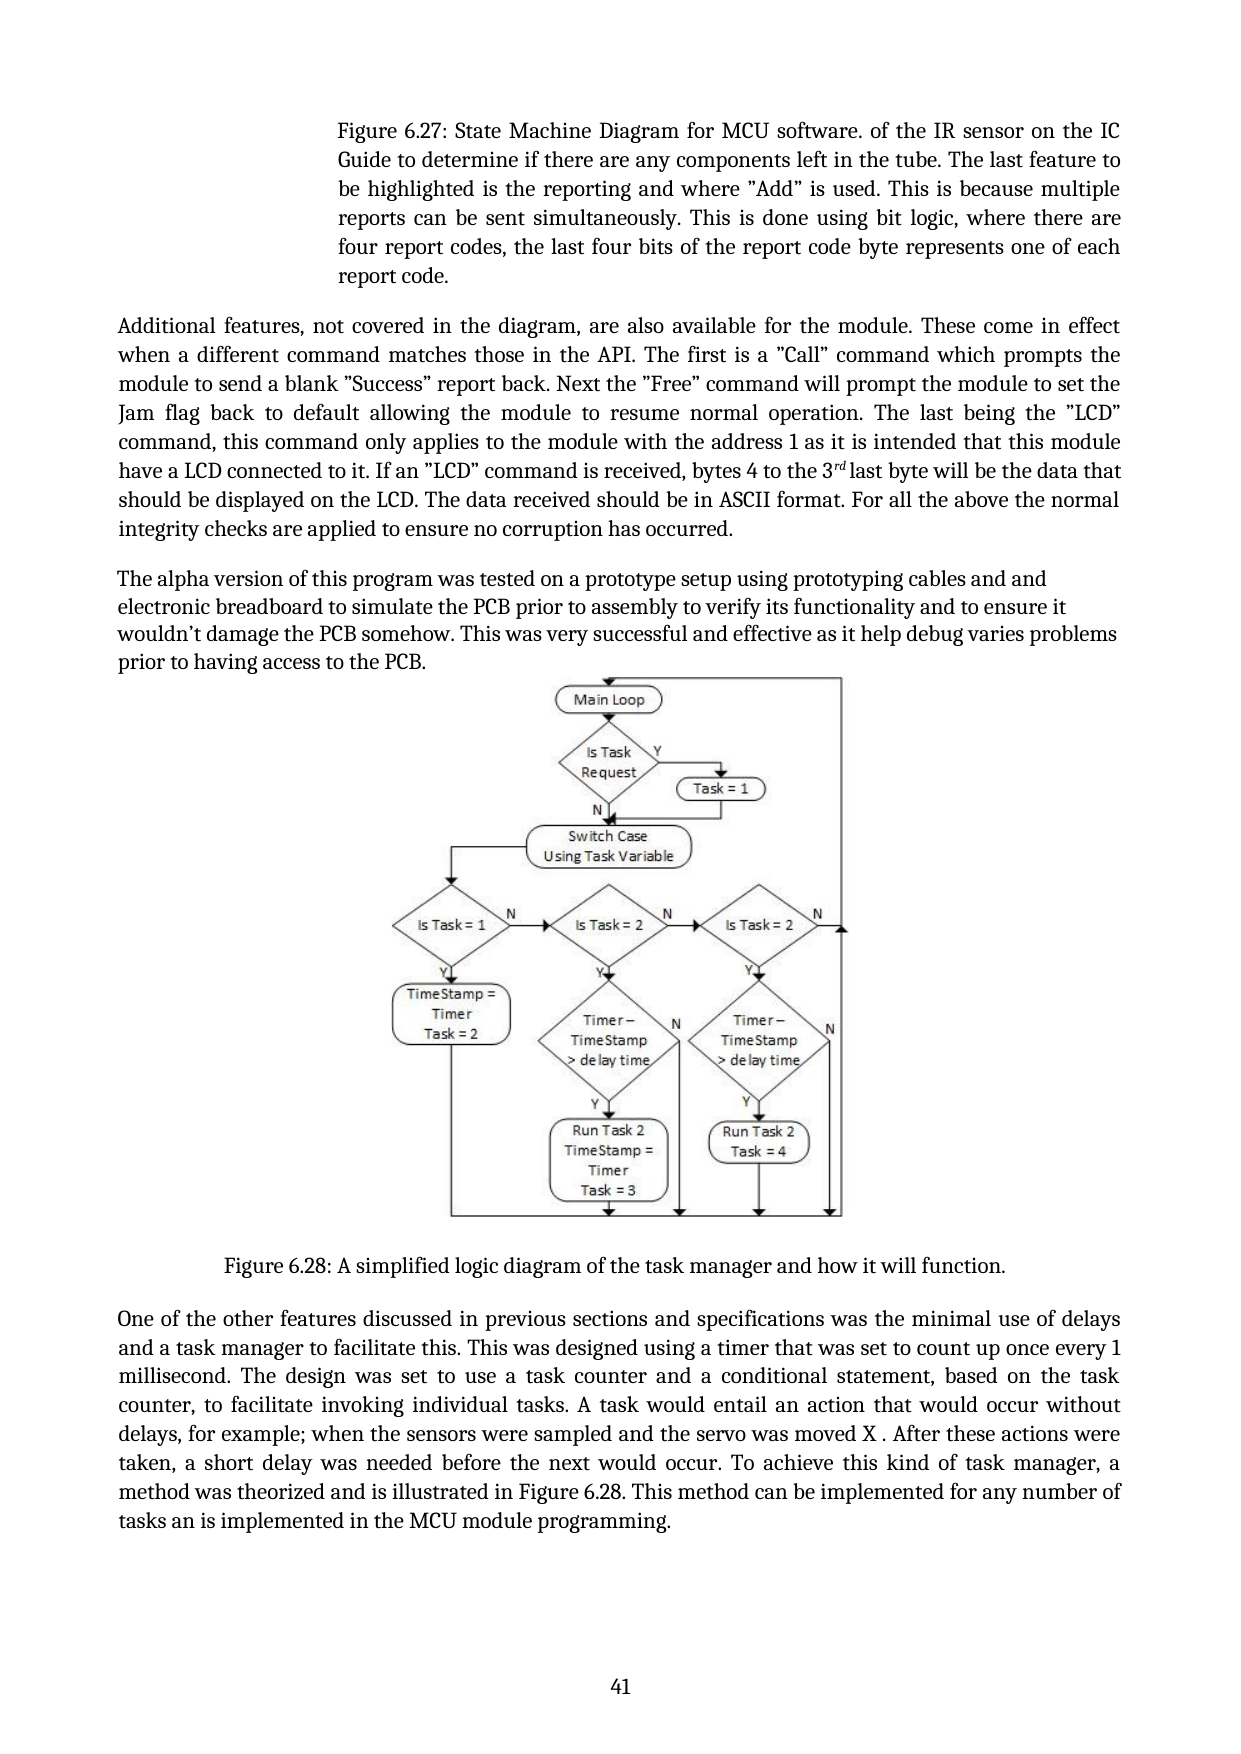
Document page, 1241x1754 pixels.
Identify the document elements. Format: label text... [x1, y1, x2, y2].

text One of the other features discussed in previous sections and specifications was the minimal use of delays and a task manager to facilitate this. This was designed using a timer that was set to count up once every 1 millisecond. The design was set to use a task counter and a conditional statement, based on the task counter, to facilitate invoking individual tasks. A task would entail an action that would occur without delays, for example; when the sensors were sampled and the servo was moved X . After these actions were taken, a short delay was needed before the next would occur. To achieve this kind of task manager, a method was theorized and is illustrated in Figure 6.28. This method can be implemented for any number of tasks an is implemented in the MCU module programming. [117, 1305, 1122, 1534]
text The alpha version of this program was tested on a prototype setup using prototyping cables and and electronic breadboard to simulate the PCB prior to assembly to verify its functionality and to ensure it wouldn’t damage the PCB somehow. This was very successful and effective as it help debug varies problems prior to having access to the PCB. [117, 566, 1124, 675]
picture [391, 676, 849, 1218]
text Figure 6.28: A simplified logic diagram of the task manager and how it will function. [118, 1253, 1112, 1279]
text Figure 6.27: State Machine Diagram for MCU software. of the IR sensor on the IC Guide to determine if there are any components left in the tube. The last feature to be highlighted is the reporting and where ”Add” is used. This is because multiple reports can be sent simultaneously. This is done using bit logic, where there are four report codes, the last four bits of the report code byte represents one of each report code. [337, 118, 1122, 289]
text Additional features, not covered in the diagram, are also available for the module. These come in effect when a different command matches those in the API. The first is a ”Call” command which prompts the module to send a blank ”Success” report back. Next the ”Free” command will prompt the module to set the Jam flag back to default allowing the module to resume normal operation. The last being the ”LCD” command, this command only applies to the module with the address 1 as it is intended that this module have a LCD connected to it. If an ”LCD” command is received, bytes 4 to the 3rd last byte will be the data that should be displayed on the LCD. The data received should be in ASCII format. For all the above the normal integrity checks are applied to ensure no corruption has occurred. [117, 313, 1122, 542]
